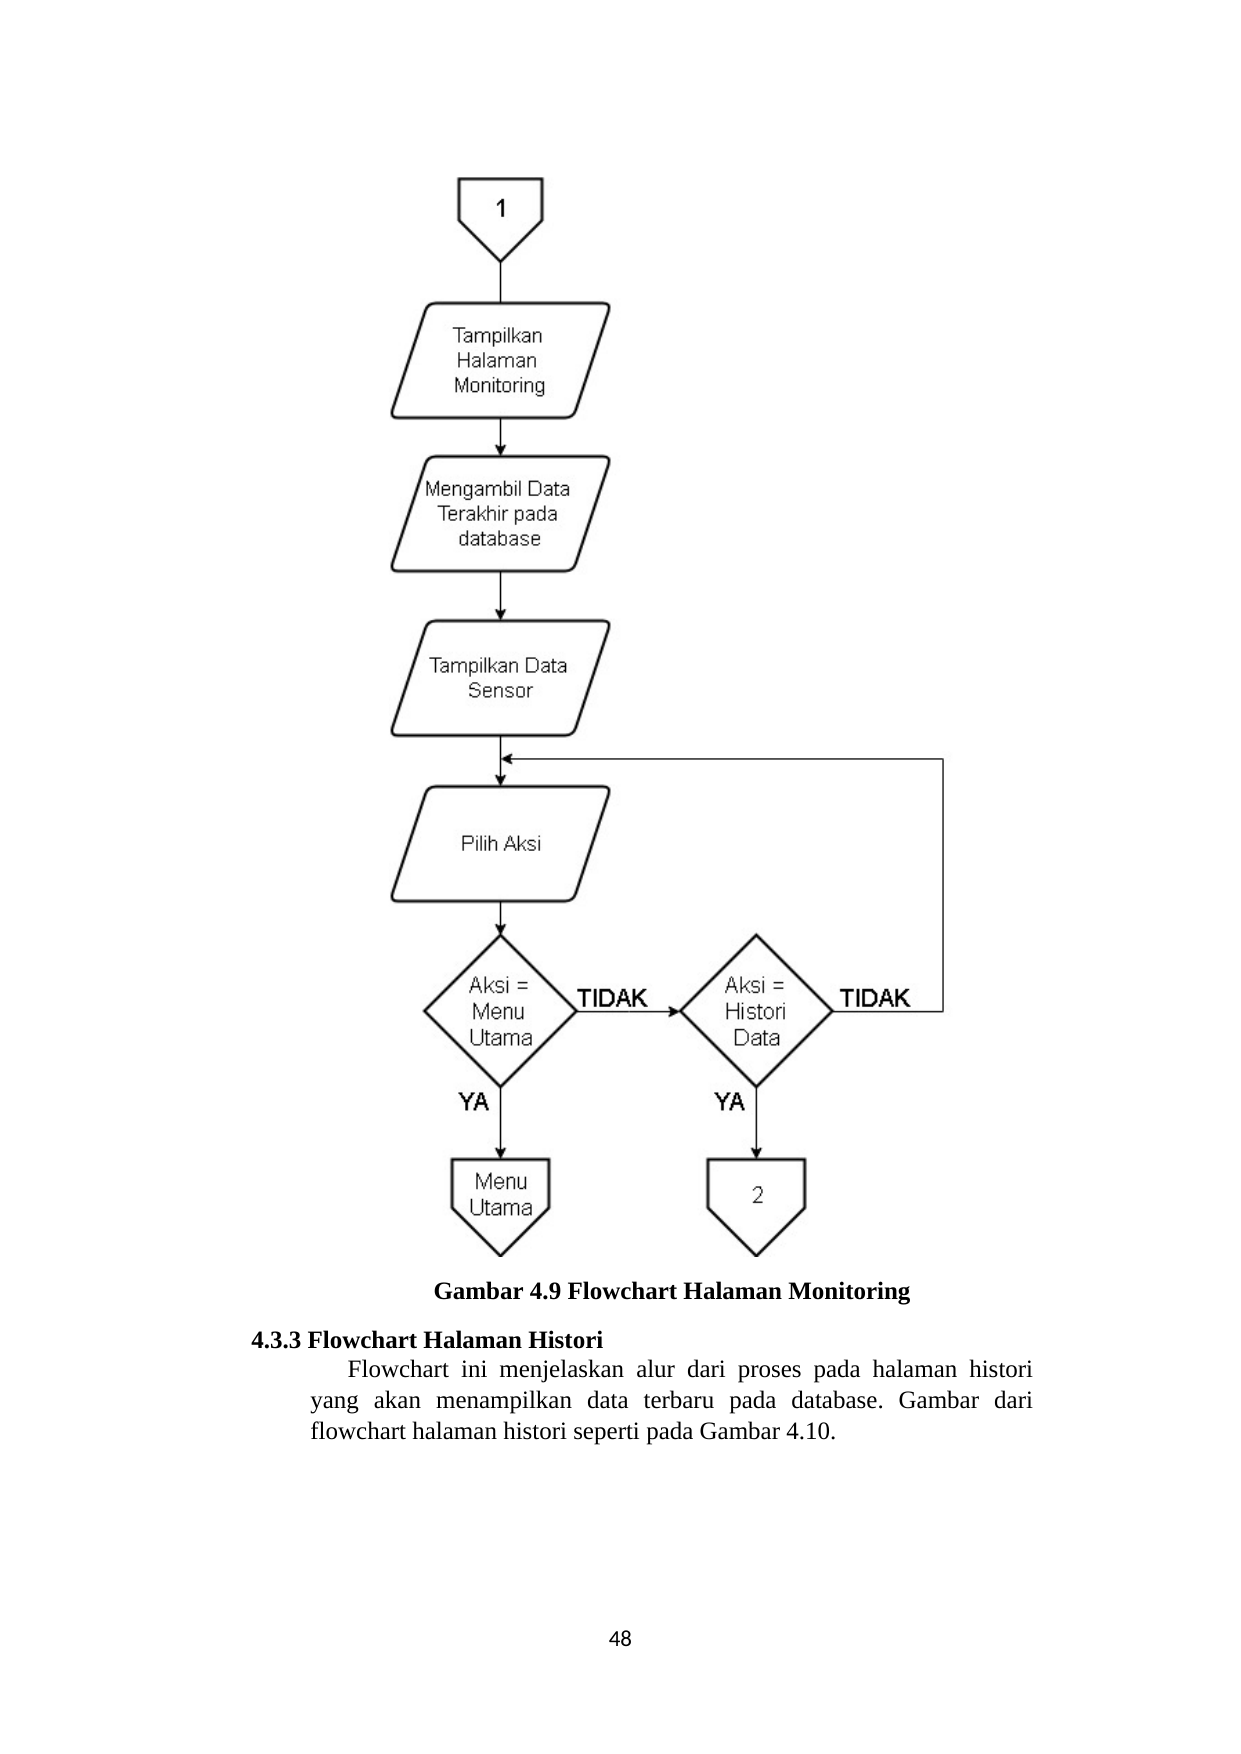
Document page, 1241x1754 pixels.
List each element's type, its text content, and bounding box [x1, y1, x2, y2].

text Gambar 4.9 Flowchart Halaman Monitoring [310, 1276, 1033, 1304]
picture [388, 177, 955, 1257]
list Flowchart Halaman Histori [251, 1325, 1033, 1354]
text Flowchart ini menjelaskan alur dari proses pada halaman histori yang akan menampilkan data terbaru pada database. Gambar dari flowchart halaman histori seperti pada Gambar 4.10. [310, 1354, 1033, 1445]
